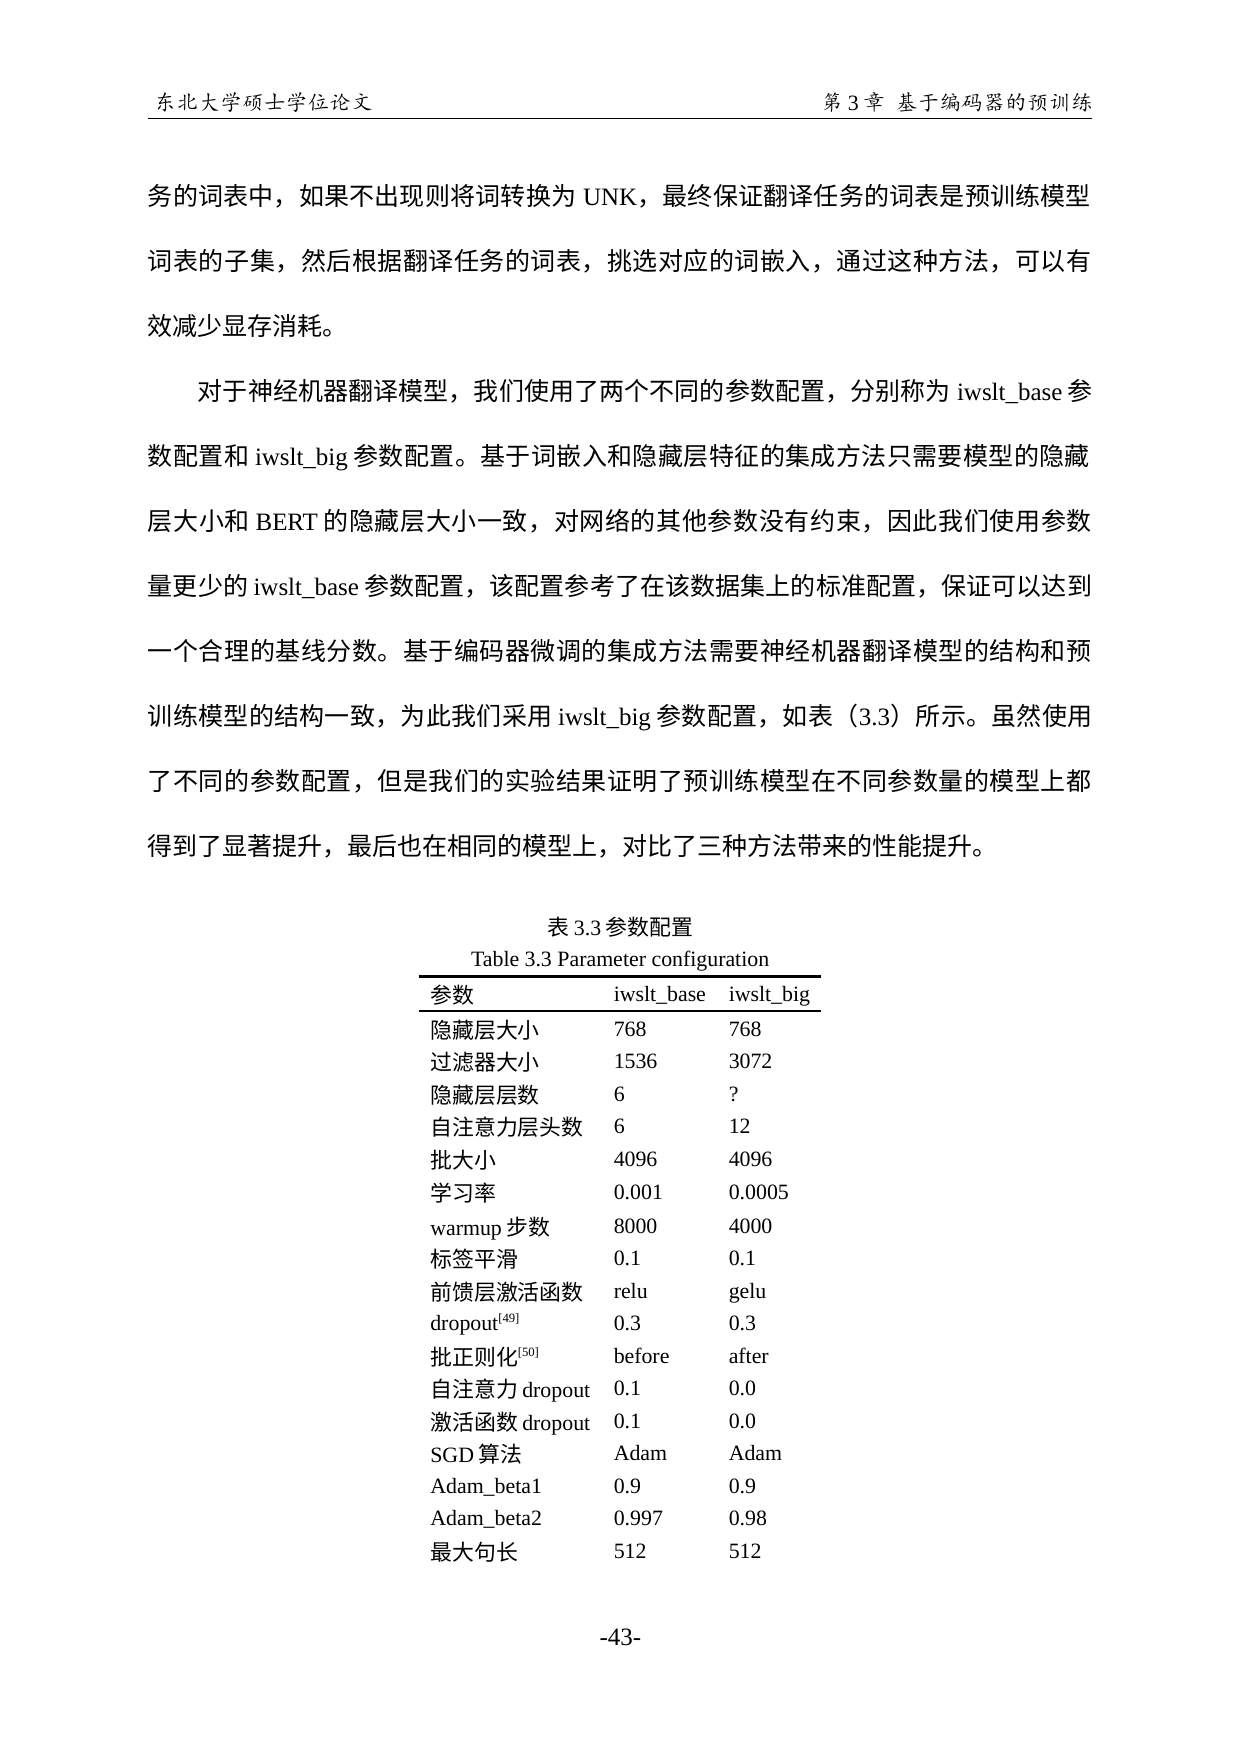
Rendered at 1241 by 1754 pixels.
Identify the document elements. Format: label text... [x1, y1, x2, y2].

table_cell 隐藏层层数 [419, 1077, 602, 1110]
table_cell 批正则化[50] [419, 1339, 602, 1372]
table_cell SGD算法 [419, 1437, 602, 1469]
table_cell warmup步数 [419, 1209, 602, 1242]
table_cell 4096 [717, 1142, 821, 1175]
table_cell before [602, 1339, 717, 1372]
table_cell 激活函数dropout [419, 1404, 602, 1437]
table_cell 0.0 [717, 1372, 821, 1404]
table_cell 批大小 [419, 1142, 602, 1175]
table_cell 0.0 [717, 1404, 821, 1437]
table_cell dropout[49] [419, 1307, 602, 1339]
table_cell 12 [717, 1110, 821, 1142]
table_cell 0.9 [602, 1469, 717, 1502]
table_cell 学习率 [419, 1175, 602, 1209]
table_cell 0.3 [717, 1307, 821, 1339]
table_cell 8000 [602, 1209, 717, 1242]
table_cell 768 [602, 1012, 717, 1045]
table_cell 标签平滑 [419, 1242, 602, 1274]
table_cell 自注意力层头数 [419, 1110, 602, 1142]
table_header iwslt_base [602, 978, 717, 1010]
table_cell 0.001 [602, 1175, 717, 1209]
table_cell 0.3 [602, 1307, 717, 1339]
table_cell 过滤器大小 [419, 1045, 602, 1077]
table_cell 0.1 [717, 1242, 821, 1274]
table_header iwslt_big [717, 978, 821, 1010]
table_cell 0.997 [602, 1502, 717, 1534]
table_cell 0.0005 [717, 1175, 821, 1209]
table_cell 0.9 [717, 1469, 821, 1502]
table_header 参数 [419, 978, 602, 1010]
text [148, 162, 1092, 357]
table_cell 0.1 [602, 1372, 717, 1404]
table_cell 6 [602, 1077, 717, 1110]
table_cell 512 [717, 1534, 821, 1567]
table_cell 4000 [717, 1209, 821, 1242]
table_cell Adam [717, 1437, 821, 1469]
table_cell Adam_beta1 [419, 1469, 602, 1502]
table_cell 6 [602, 1110, 717, 1142]
table_cell 4096 [602, 1142, 717, 1175]
table_cell 768 [717, 1012, 821, 1045]
table_cell 前馈层激活函数 [419, 1274, 602, 1307]
table_cell 0.98 [717, 1502, 821, 1534]
text Table 3.3 Parameter configuration [148, 942, 1092, 974]
table_cell gelu [717, 1274, 821, 1307]
table_cell relu [602, 1274, 717, 1307]
table_cell 最大句长 [419, 1534, 602, 1567]
table_cell 3072 [717, 1045, 821, 1077]
table_cell Adam_beta2 [419, 1502, 602, 1534]
table_cell 1536 [602, 1045, 717, 1077]
table_cell 自注意力dropout [419, 1372, 602, 1404]
table_cell 0.1 [602, 1404, 717, 1437]
text 对于神经机器翻译模型，我们使用了两个不同的参数配置，分别称为iwslt_base参数配置和iwslt_big参数配置。基于词嵌入和隐藏层特征的集成方法只需要模型的隐藏层大小和BERT的隐藏层大小一致，对网络的其他参数没有约束，因此我们使用参数量更少的iwslt_base参数配置，该配置参考了在该数据集上的标准配置，保证可以达到一个合理的基线分数。基于编码器微调的集成方法需要神经机器翻译模型的结构和预训练模型的结构一致，为此我们采用iwslt_big参数配置，如表（3.3）所示。虽然使用了不同的参数配置，但是我们的实验结果证明了预训练模型在不同参数量的模型上都得到了显著提升，最后也在相同的模型上，对比了三种方法带来的性能提升。 [148, 357, 1092, 877]
table_cell ? [717, 1077, 821, 1110]
table_cell 512 [602, 1534, 717, 1567]
table_cell 隐藏层大小 [419, 1012, 602, 1045]
table_cell after [717, 1339, 821, 1372]
text 表3.3参数配置 [148, 909, 1092, 942]
table_cell 0.1 [602, 1242, 717, 1274]
table_cell Adam [602, 1437, 717, 1469]
